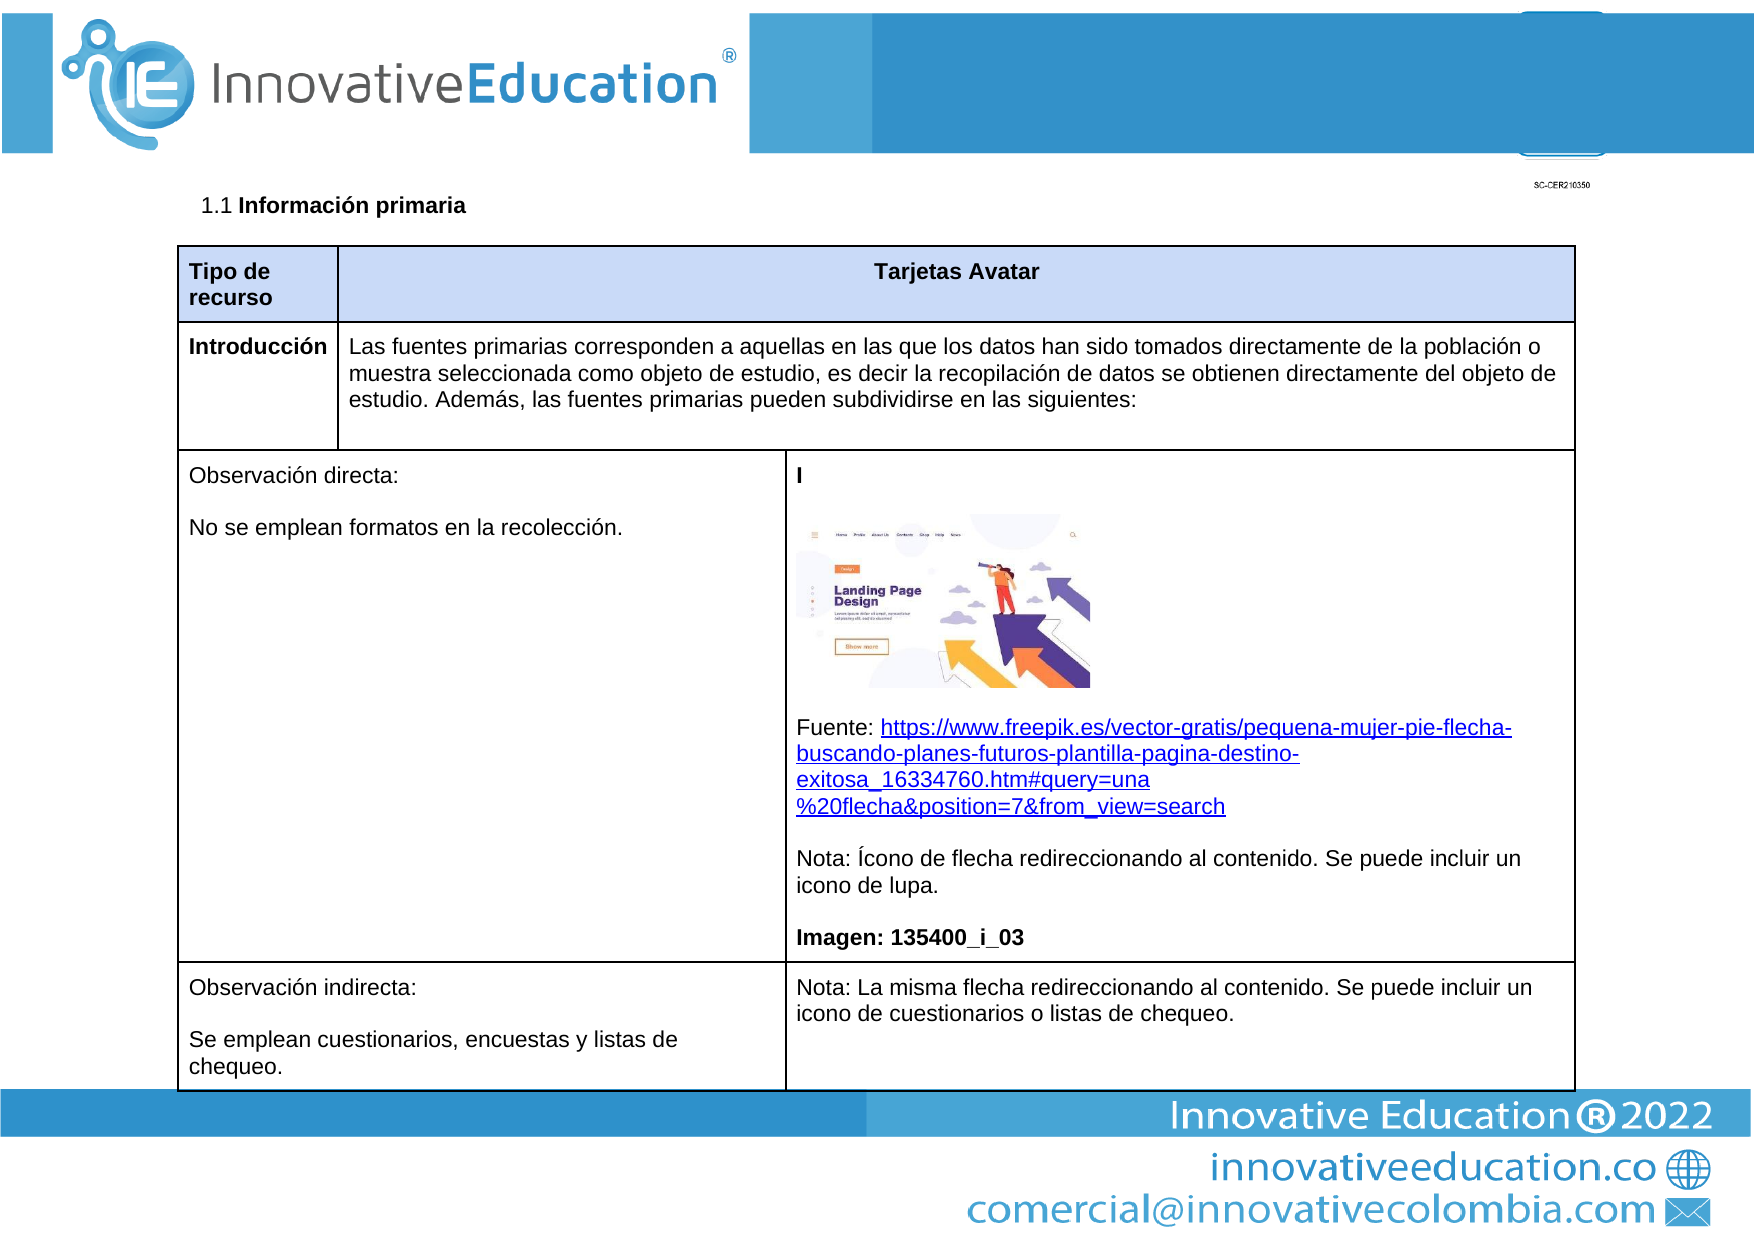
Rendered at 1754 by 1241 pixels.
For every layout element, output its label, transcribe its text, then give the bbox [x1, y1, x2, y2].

table_cell I Fuente: https://www.freepik.es/vector-gratis/pequena-mujer-pie-flecha-buscando-planes-futuros-plantilla-pagina-destino-exitosa_16334760.htm#query=una%20flecha&position=7&from_view=search Nota: Ícono de flecha redireccionando al contenido. Se puede incluir un icono de lupa. Imagen: 135400_i_03 [787, 451, 1574, 961]
table_cell Las fuentes primarias corresponden a aquellas en las que los datos han sido tomados directamente de la población o muestra seleccionada como objeto de estudio, es decir la recopilación de datos se obtienen directamente del objeto de estudio. Además, las fuentes primarias pueden subdividirse en las siguientes: [339, 323, 1574, 449]
picture [0, 1087, 1751, 1233]
table_cell Nota: La misma flecha redireccionando al contenido. Se puede incluir un icono de cuestionarios o listas de chequeo. [787, 963, 1574, 1089]
picture [796, 514, 1091, 688]
table_cell Observación directa: No se emplean formatos en la recolección. [179, 451, 785, 961]
table_header Tarjetas Avatar [339, 247, 1574, 321]
table_header Tipo de recurso [179, 247, 337, 321]
picture [2, 0, 1754, 191]
table_cell Observación indirecta: Se emplean cuestionarios, encuestas y listas de chequeo. [179, 963, 785, 1089]
list Información primaria [201, 192, 1577, 219]
table_cell Introducción [179, 323, 337, 449]
